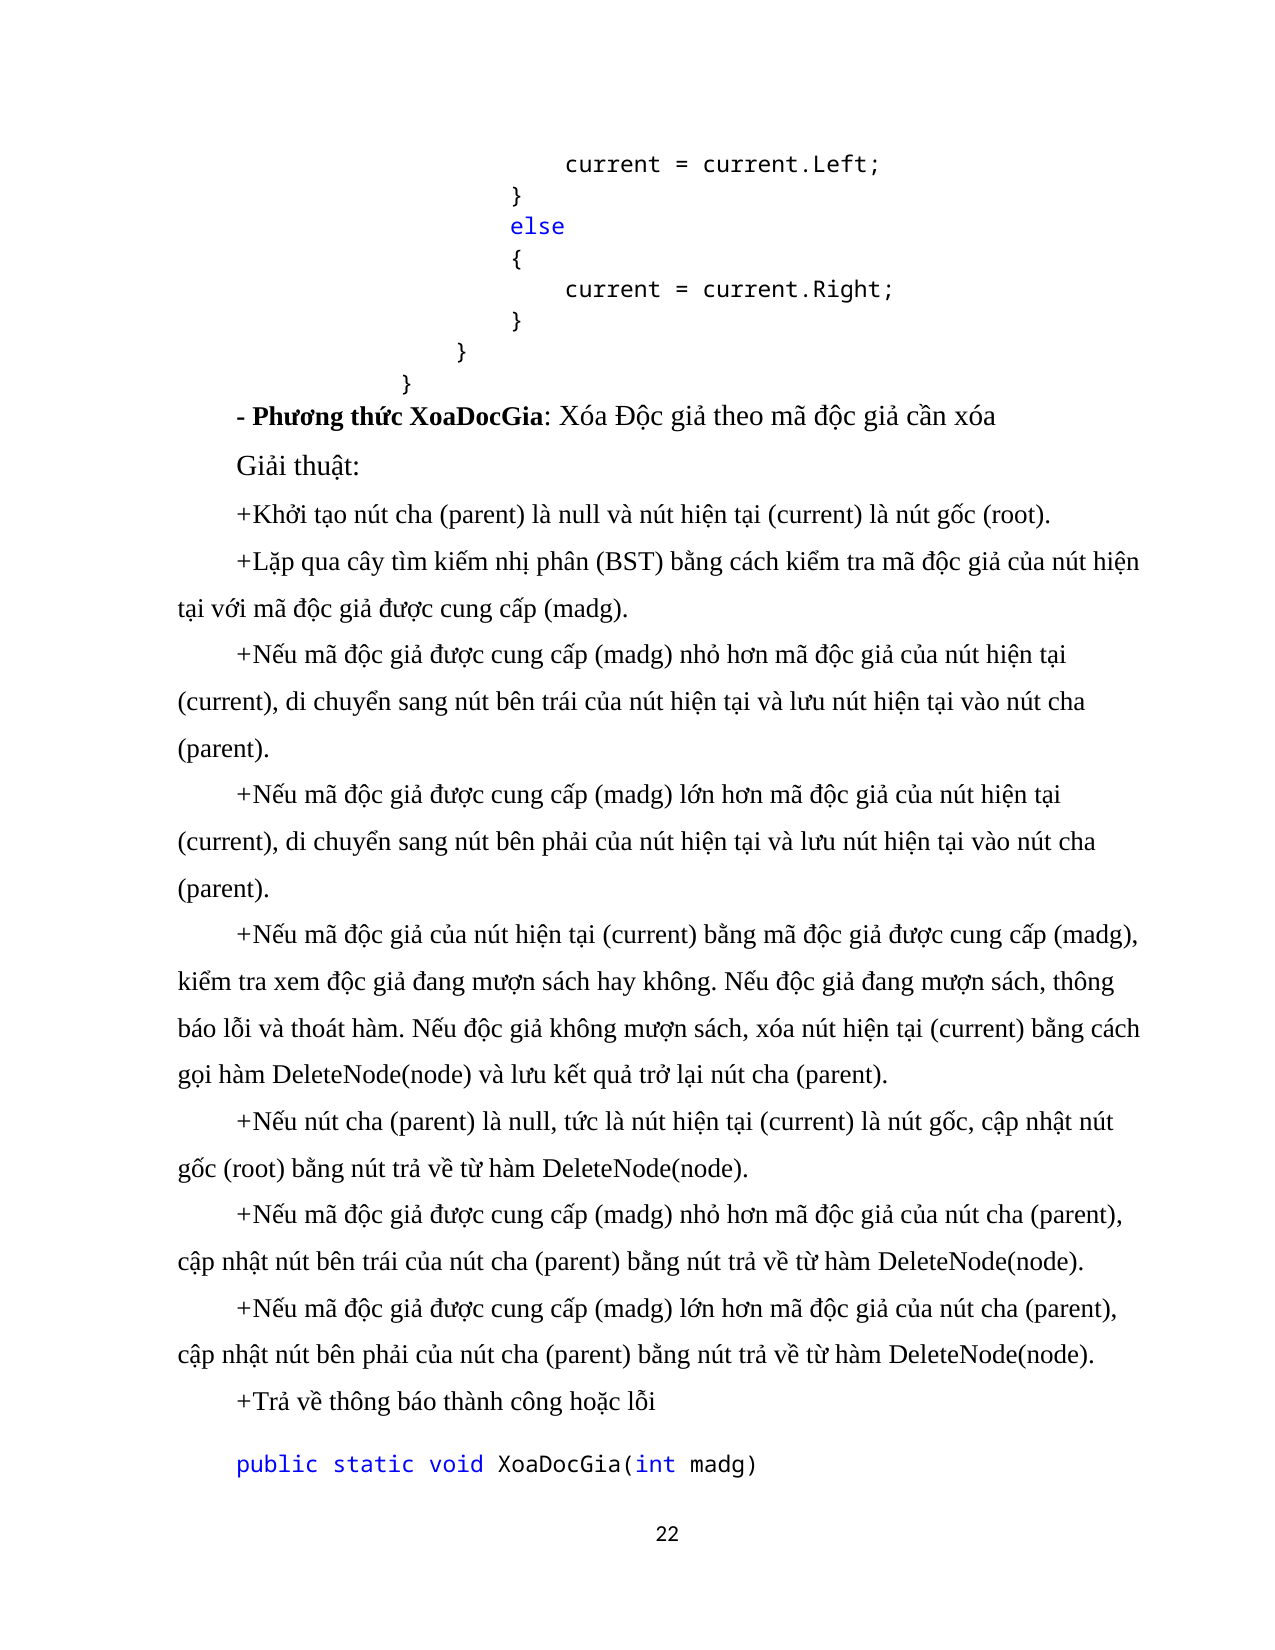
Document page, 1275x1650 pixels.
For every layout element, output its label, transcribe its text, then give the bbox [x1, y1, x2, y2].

list Khởi tạo nút cha (parent) là null và nút hiện tại (current) là nút gốc (root). [177, 498, 1157, 529]
list Nếu mã độc giả được cung cấp (madg) nhỏ hơn mã độc giả của nút cha (parent), cập nhật nút bên trái của nút cha (parent) bằng nút trả về từ hàm DeleteNode(node). [177, 1198, 1157, 1276]
text current = current.Left; [290, 148, 1157, 179]
text current = current.Right; [290, 273, 1157, 304]
list Giải thuật: [177, 448, 1157, 482]
list Nếu mã độc giả được cung cấp (madg) nhỏ hơn mã độc giả của nút hiện tại (current), di chuyển sang nút bên trái của nút hiện tại và lưu nút hiện tại vào nút cha (parent). [177, 638, 1157, 763]
text } [290, 179, 1157, 210]
list Lặp qua cây tìm kiếm nhị phân (BST) bằng cách kiểm tra mã độc giả của nút hiện tại với mã độc giả được cung cấp (madg). [177, 545, 1157, 623]
list Nếu mã độc giả được cung cấp (madg) lớn hơn mã độc giả của nút hiện tại (current), di chuyển sang nút bên phải của nút hiện tại và lưu nút hiện tại vào nút cha (parent). [177, 778, 1157, 903]
list Nếu mã độc giả của nút hiện tại (current) bằng mã độc giả được cung cấp (madg), kiểm tra xem độc giả đang mượn sách hay không. Nếu độc giả đang mượn sách, thông báo lỗi và thoát hàm. Nếu độc giả không mượn sách, xóa nút hiện tại (current) bằng cách gọi hàm DeleteNode(node) và lưu kết quả trở lại nút cha (parent). [177, 918, 1157, 1089]
text else [290, 210, 1157, 241]
text } [290, 366, 1157, 398]
text } [290, 335, 1157, 366]
list Trả về thông báo thành công hoặc lỗi [177, 1385, 1157, 1416]
list - Phương thức XoaDocGia: Xóa Độc giả theo mã độc giả cần xóa [177, 398, 1157, 431]
list Nếu mã độc giả được cung cấp (madg) lớn hơn mã độc giả của nút cha (parent), cập nhật nút bên phải của nút cha (parent) bằng nút trả về từ hàm DeleteNode(node). [177, 1292, 1157, 1369]
text { [290, 241, 1157, 273]
text } [290, 304, 1157, 335]
list Nếu nút cha (parent) là null, tức là nút hiện tại (current) là nút gốc, cập nhật nút gốc (root) bằng nút trả về từ hàm DeleteNode(node). [177, 1105, 1157, 1183]
text public static void XoaDocGia(int madg) [177, 1448, 1157, 1479]
